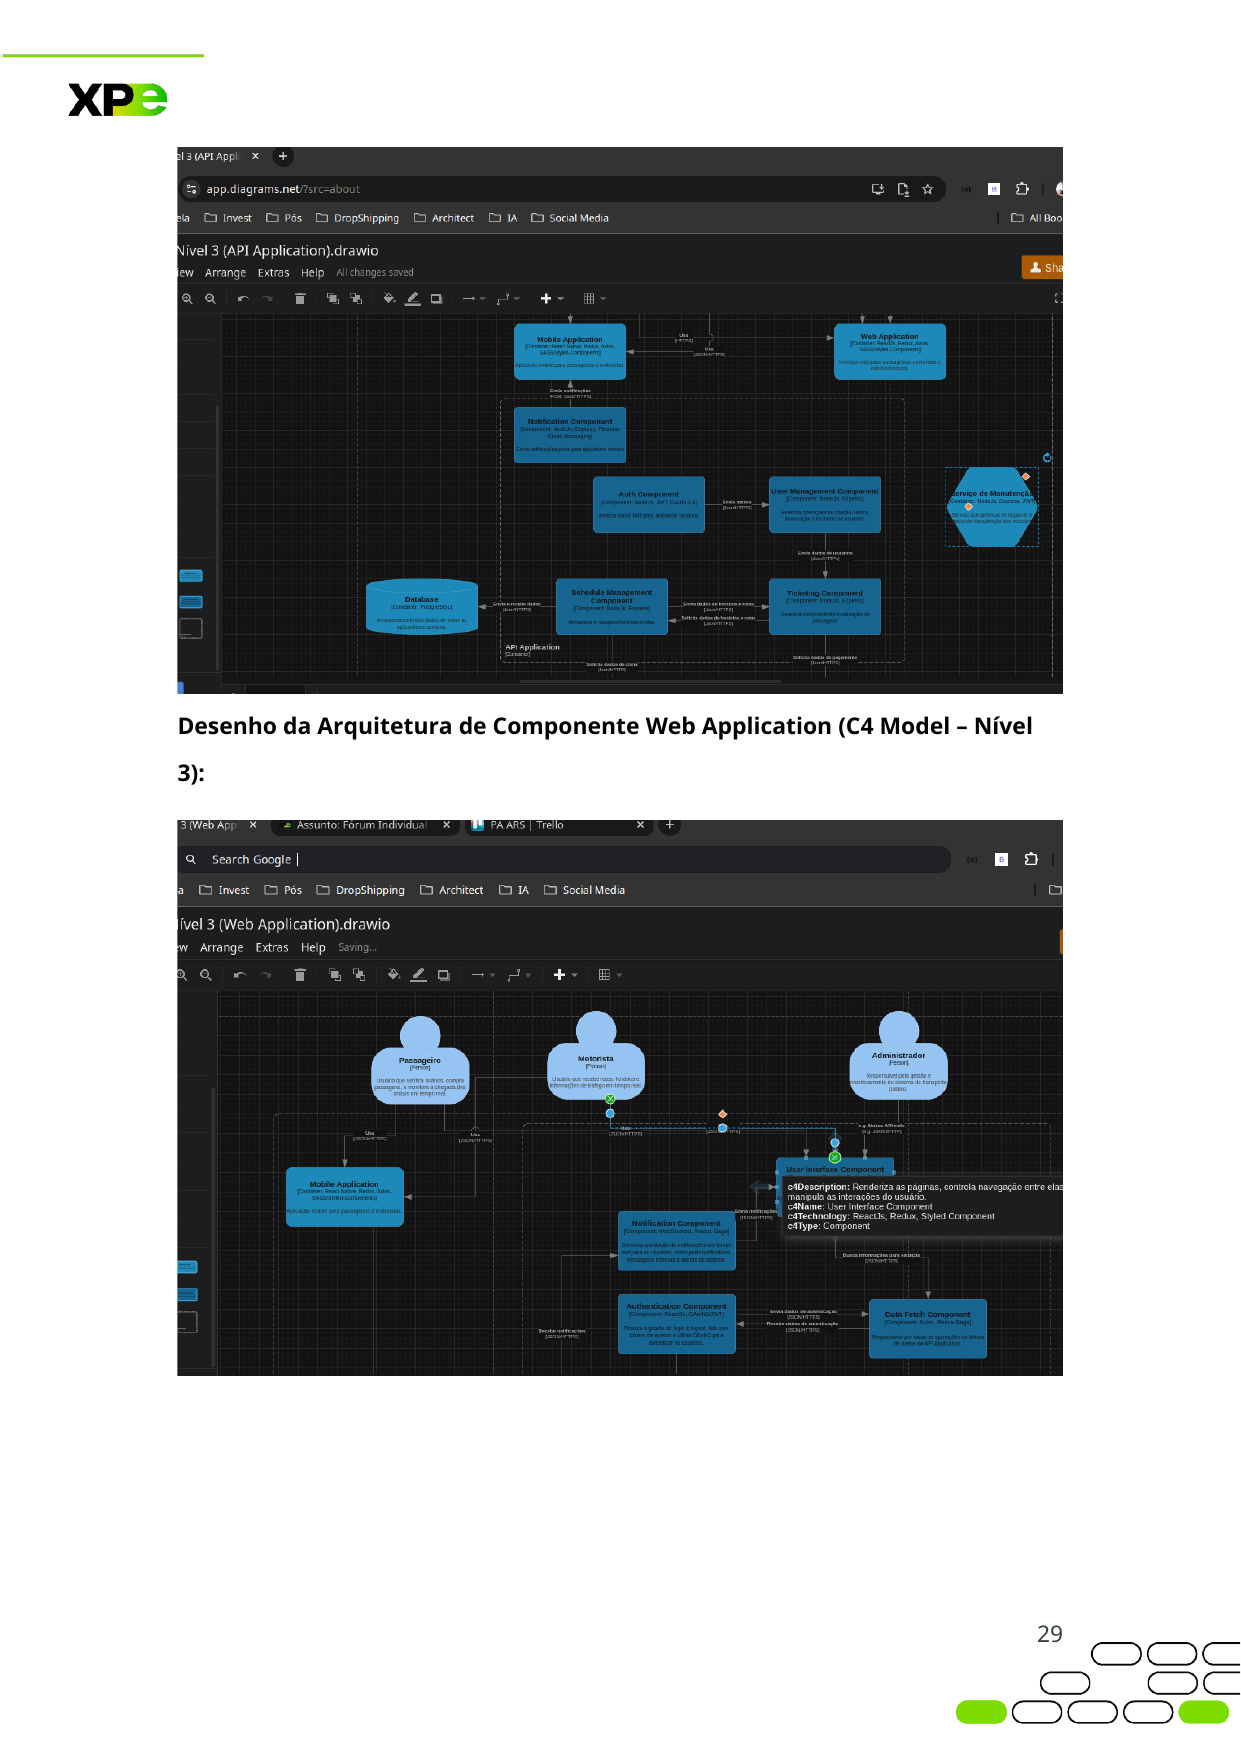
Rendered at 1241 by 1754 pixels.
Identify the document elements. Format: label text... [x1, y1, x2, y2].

picture [955, 1642, 1241, 1724]
text Desenho da Arquitetura de Componente Web Application (C4 Model – Nível 3): [177, 694, 1063, 788]
picture [177, 820, 1063, 1376]
picture [2, 51, 1063, 694]
